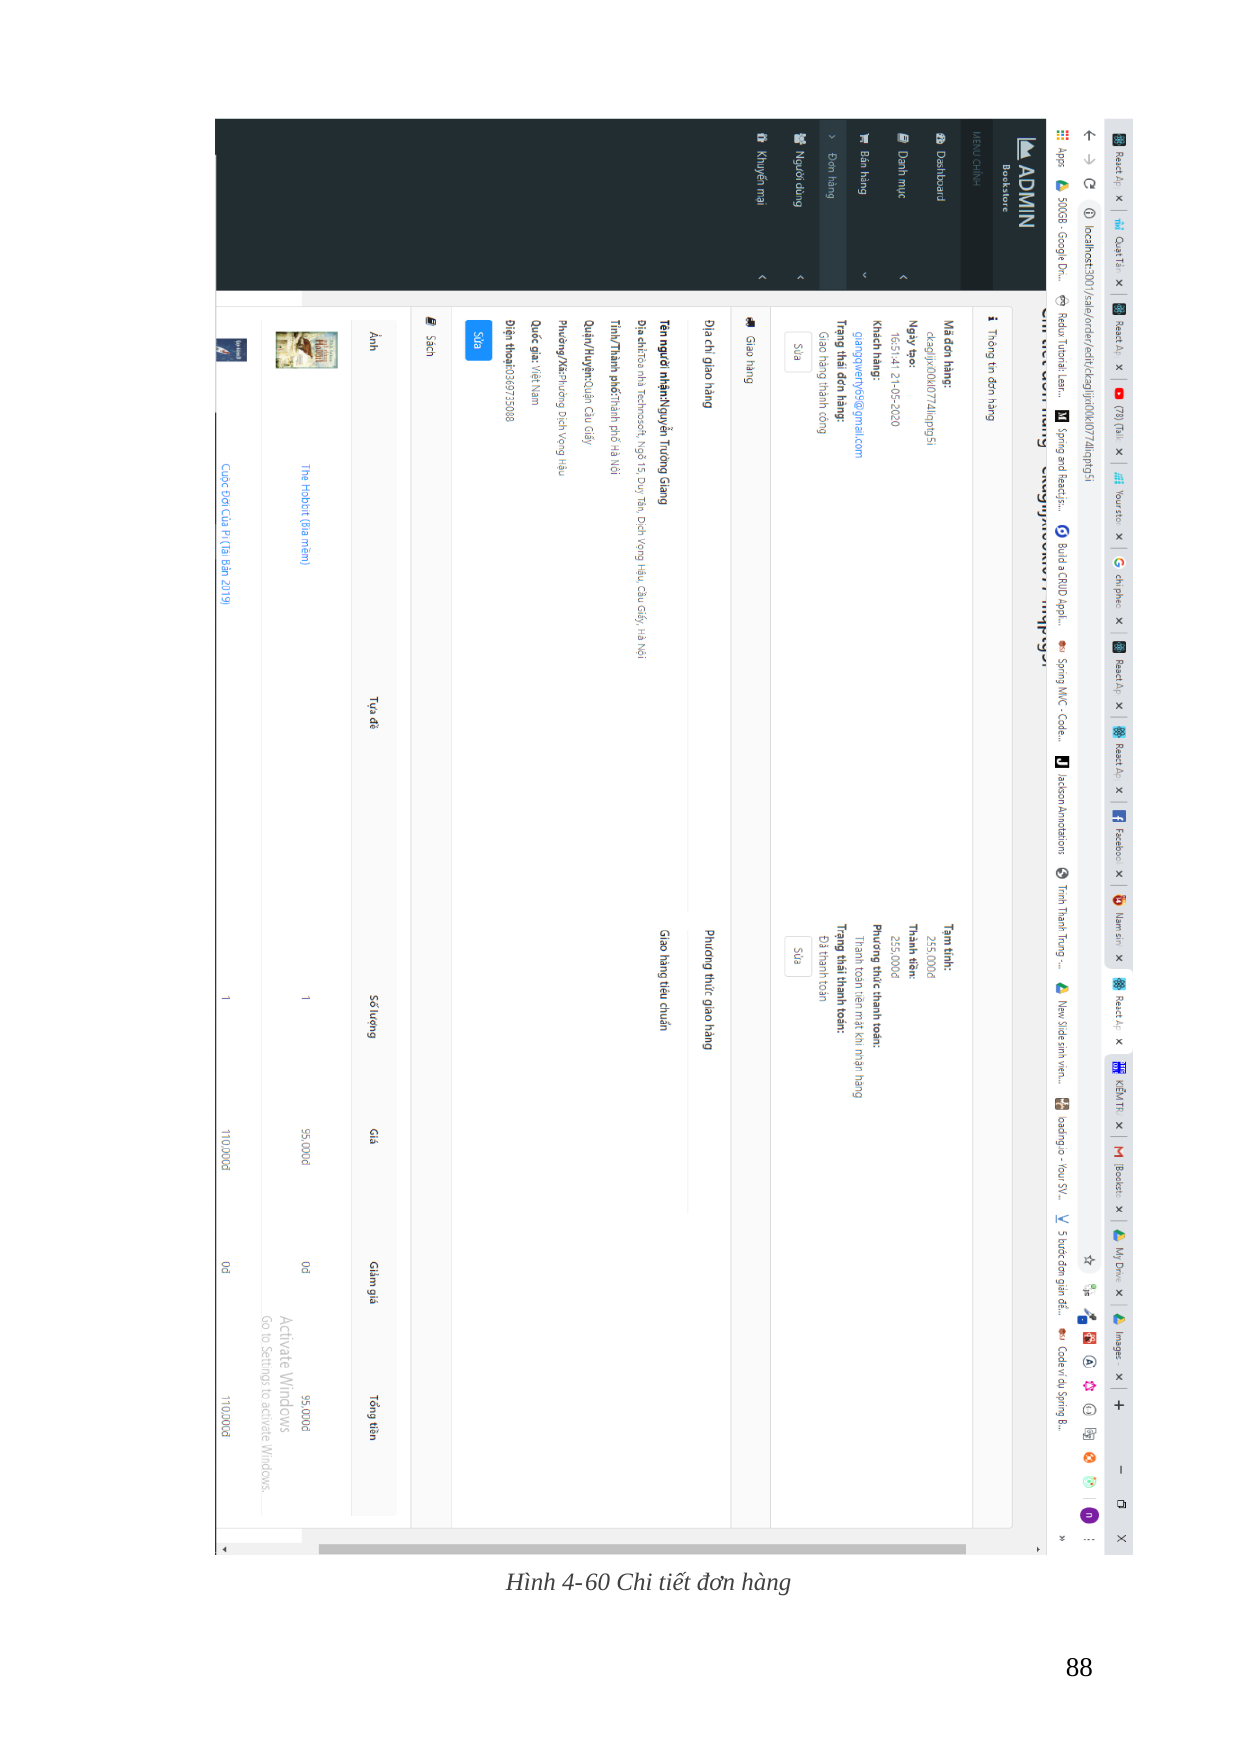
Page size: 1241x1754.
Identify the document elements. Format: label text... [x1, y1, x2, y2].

picture [216, 120, 1133, 1554]
